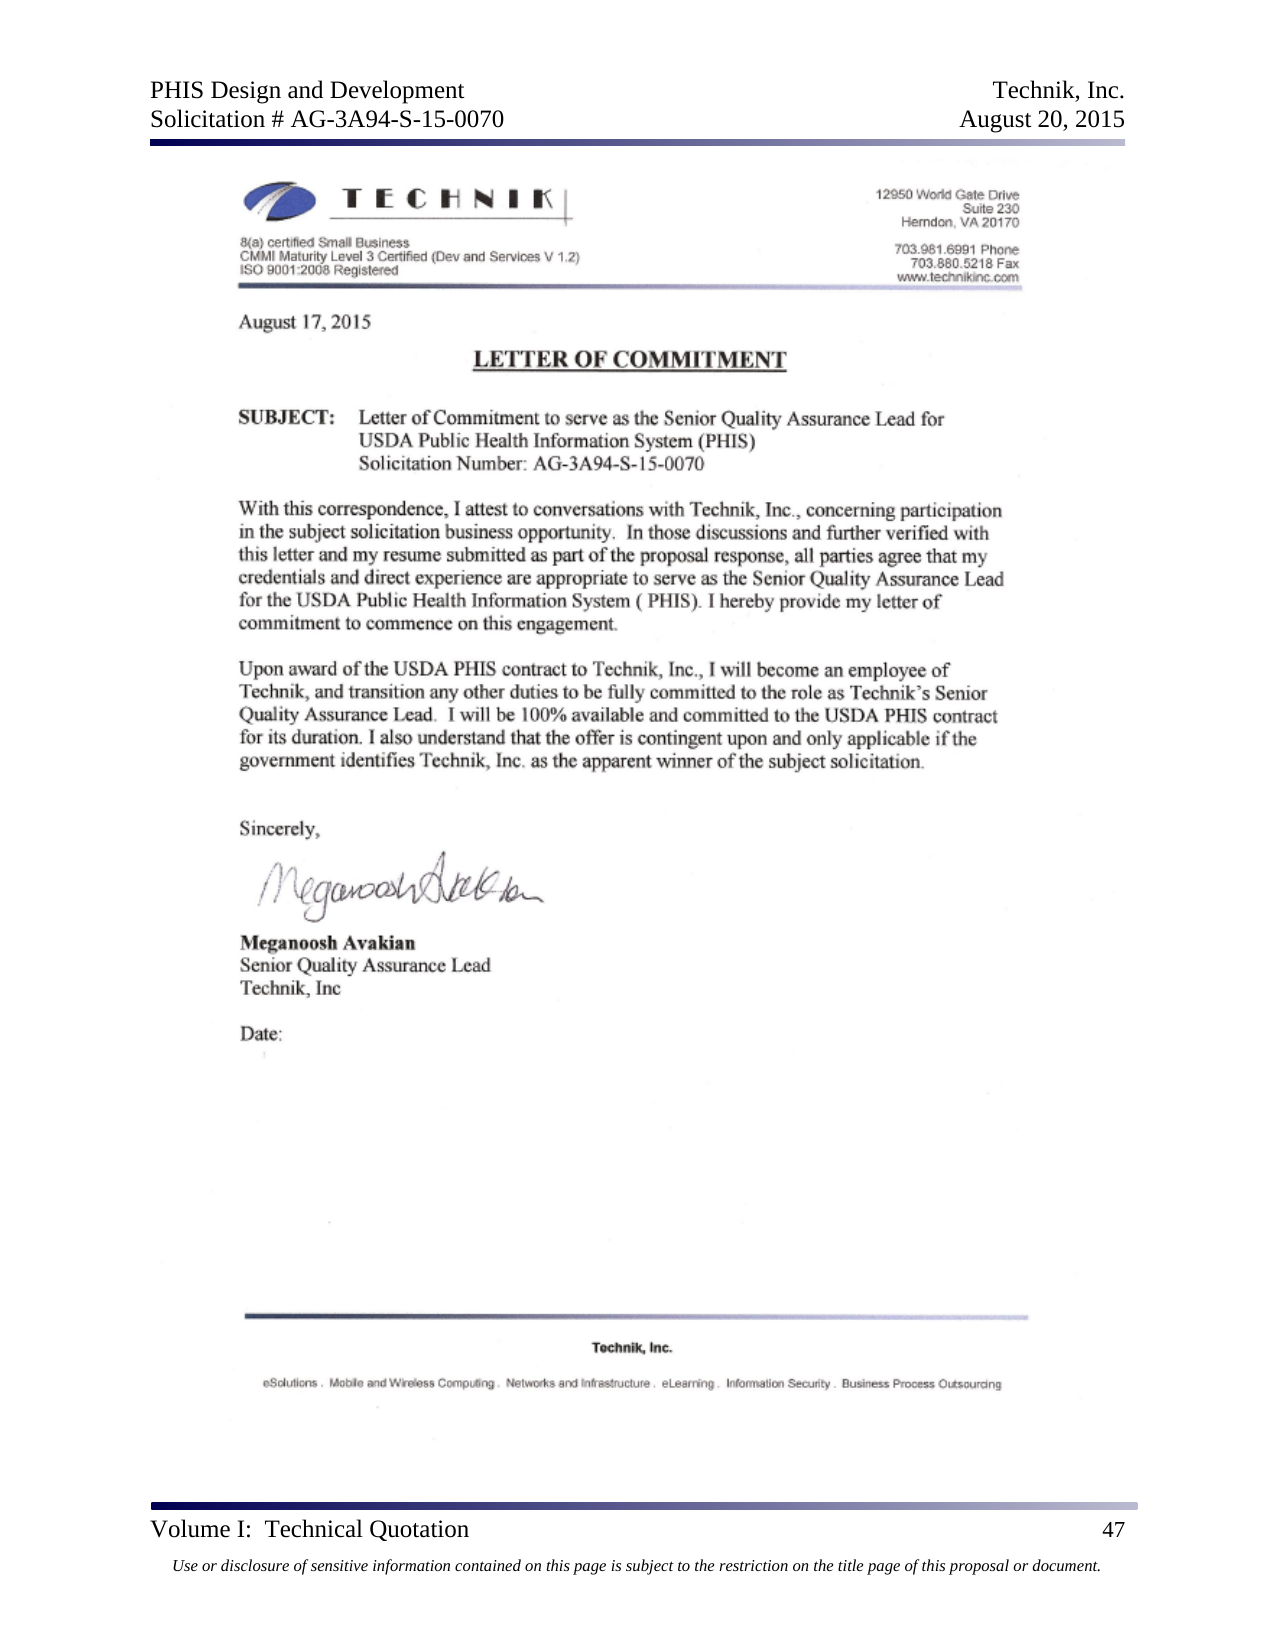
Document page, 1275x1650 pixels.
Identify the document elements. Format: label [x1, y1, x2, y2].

picture [150, 159, 1119, 1444]
